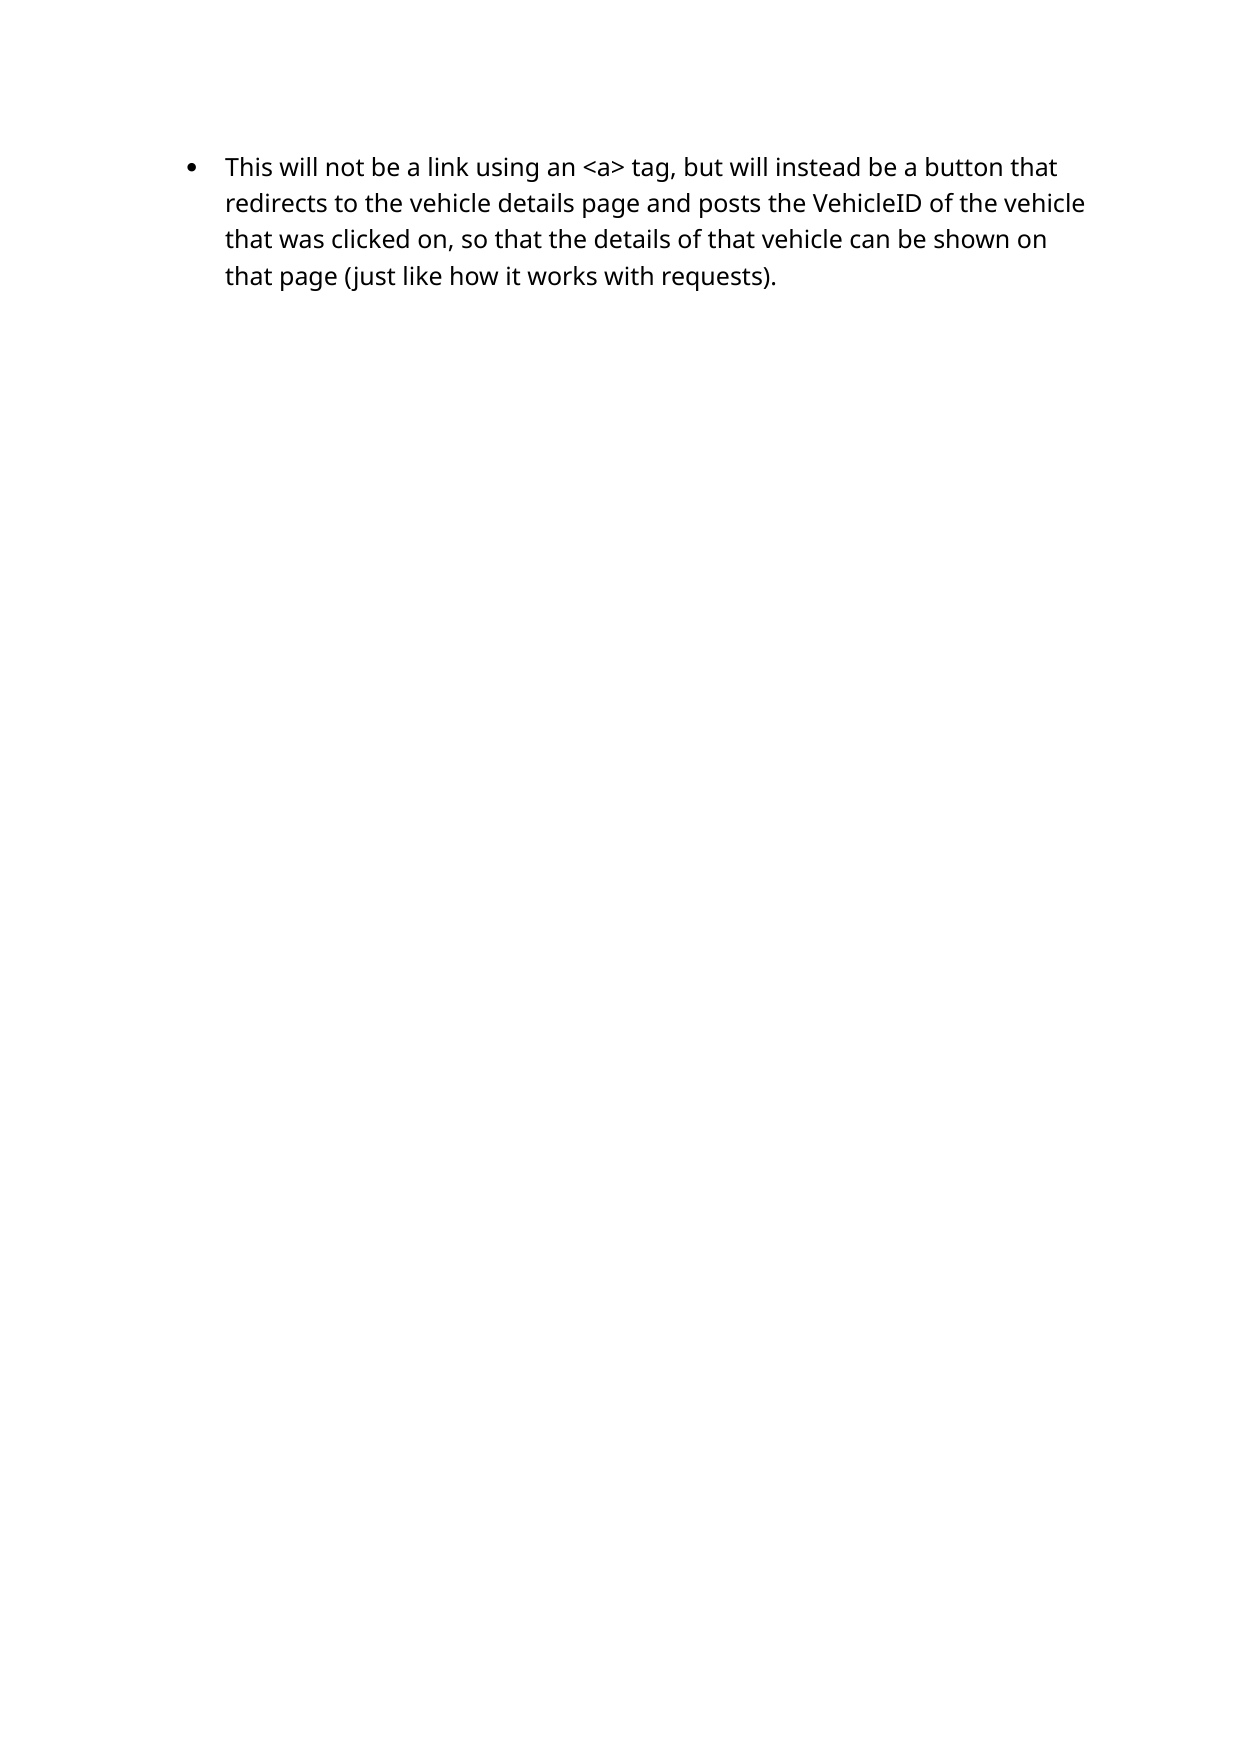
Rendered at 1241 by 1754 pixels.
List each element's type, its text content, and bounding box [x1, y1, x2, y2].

list This will not be a link using an <a> tag, but will instead be a button that redirects to the vehicle details page and posts the VehicleID of the vehicle that was clicked on, so that the details of that vehicle can be shown on that page (just like how it works with requests). [187, 150, 1090, 292]
